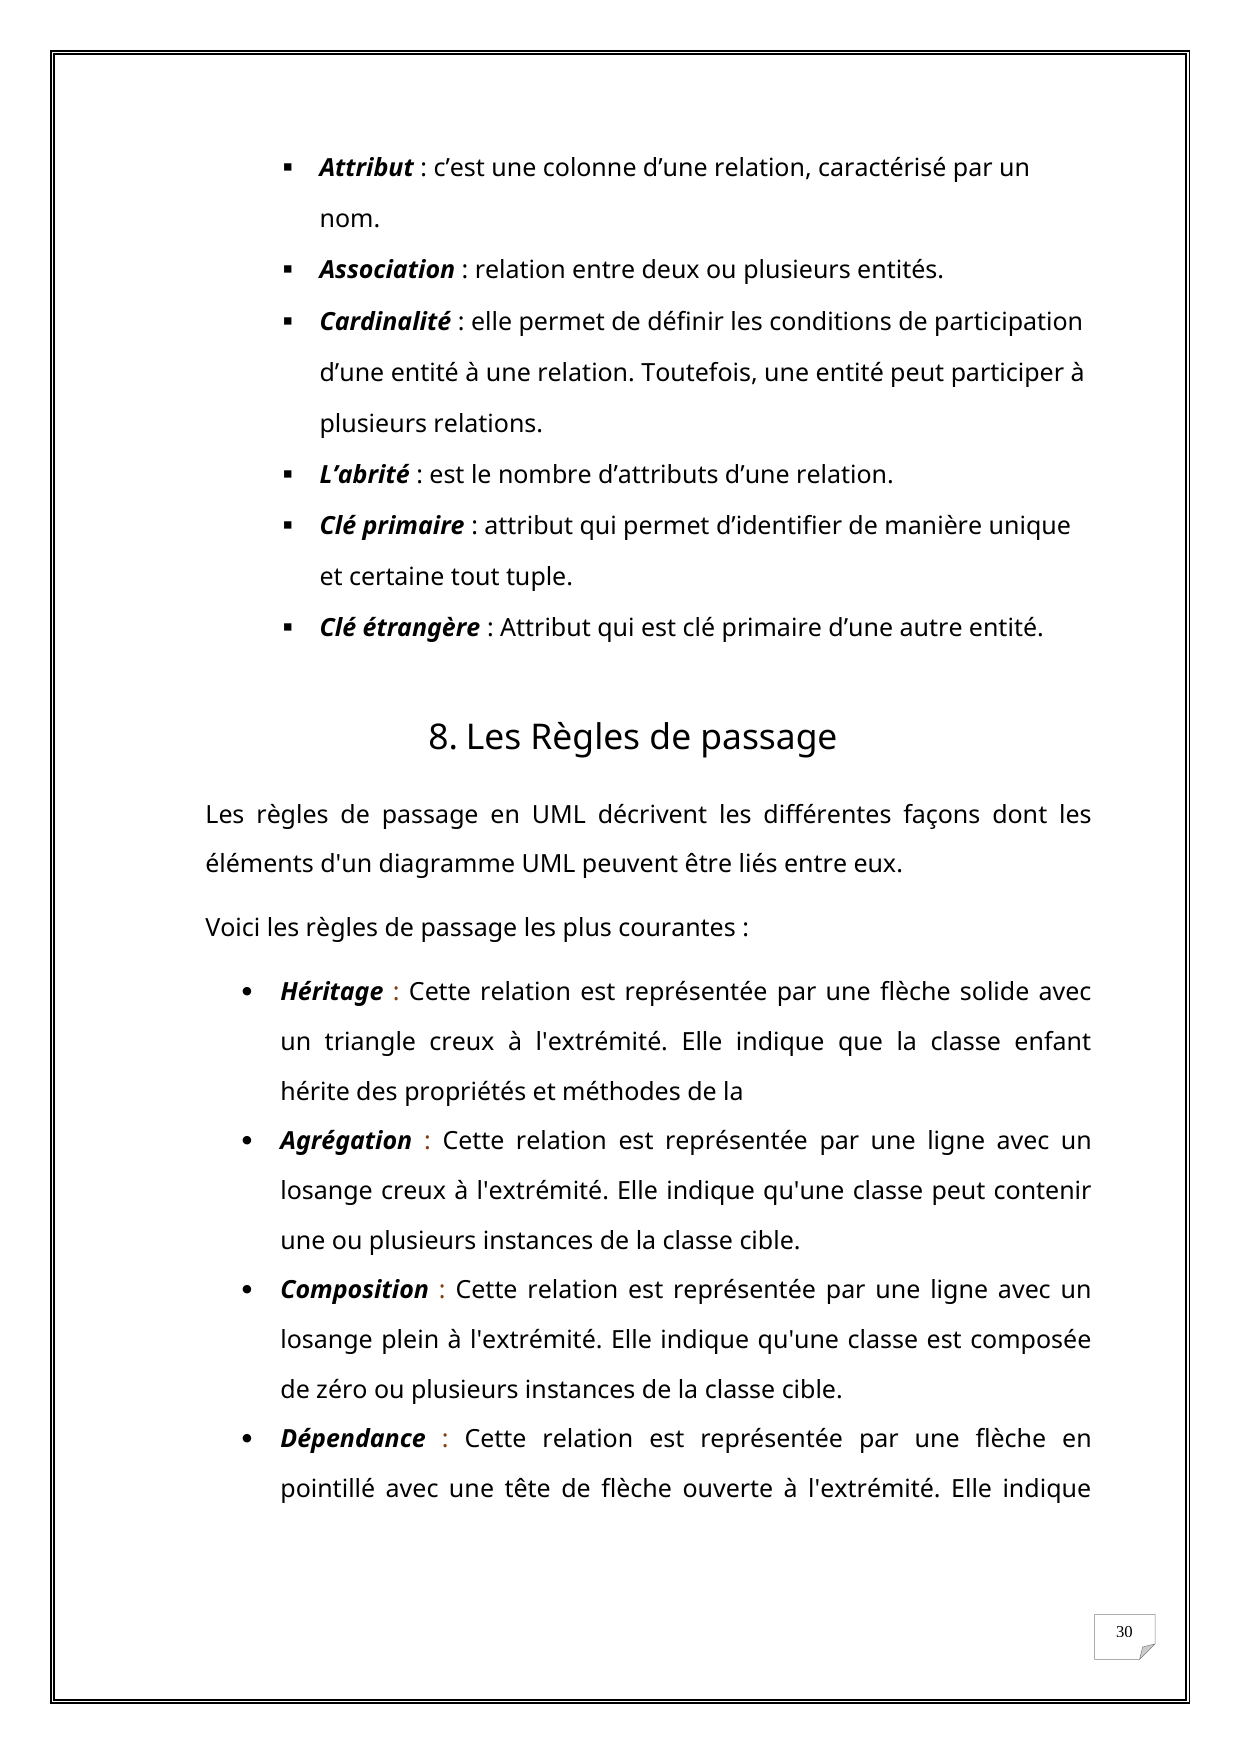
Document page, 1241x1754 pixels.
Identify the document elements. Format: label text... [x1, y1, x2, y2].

list Association : relation entre deux ou plusieurs entités. [282, 252, 1093, 286]
list Héritage : Cette relation est représentée par une flèche solide avec un triangle creux à l'extrémité. Elle indique que la classe enfant hérite des propriétés et méthodes de la [243, 974, 1093, 1107]
text Les règles de passage en UML décrivent les différentes façons dont les éléments d'un diagramme UML peuvent être liés entre eux. [205, 796, 1093, 880]
list Agrégation : Cette relation est représentée par une ligne avec un losange creux à l'extrémité. Elle indique qu'une classe peut contenir une ou plusieurs instances de la classe cible. [243, 1123, 1093, 1256]
list Les Règles de passage [428, 711, 1093, 760]
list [243, 1421, 1093, 1505]
list Composition : Cette relation est représentée par une ligne avec un losange plein à l'extrémité. Elle indique qu'une classe est composée de zéro ou plusieurs instances de la classe cible. [243, 1272, 1093, 1405]
list L’abrité : est le nombre d’attributs d’une relation. [282, 456, 1093, 490]
list Cardinalité : elle permet de définir les conditions de participation d’une entité à une relation. Toutefois, une entité peut participer à plusieurs relations. [282, 303, 1093, 439]
text Voici les règles de passage les plus courantes : [205, 910, 1093, 944]
list Clé primaire : attribut qui permet d’identifier de manière unique et certaine tout tuple. [282, 507, 1093, 592]
list Attribut : c’est une colonne d’une relation, caractérisé par un nom. [282, 150, 1093, 235]
list Clé étrangère : Attribut qui est clé primaire d’une autre entité. [282, 609, 1093, 643]
